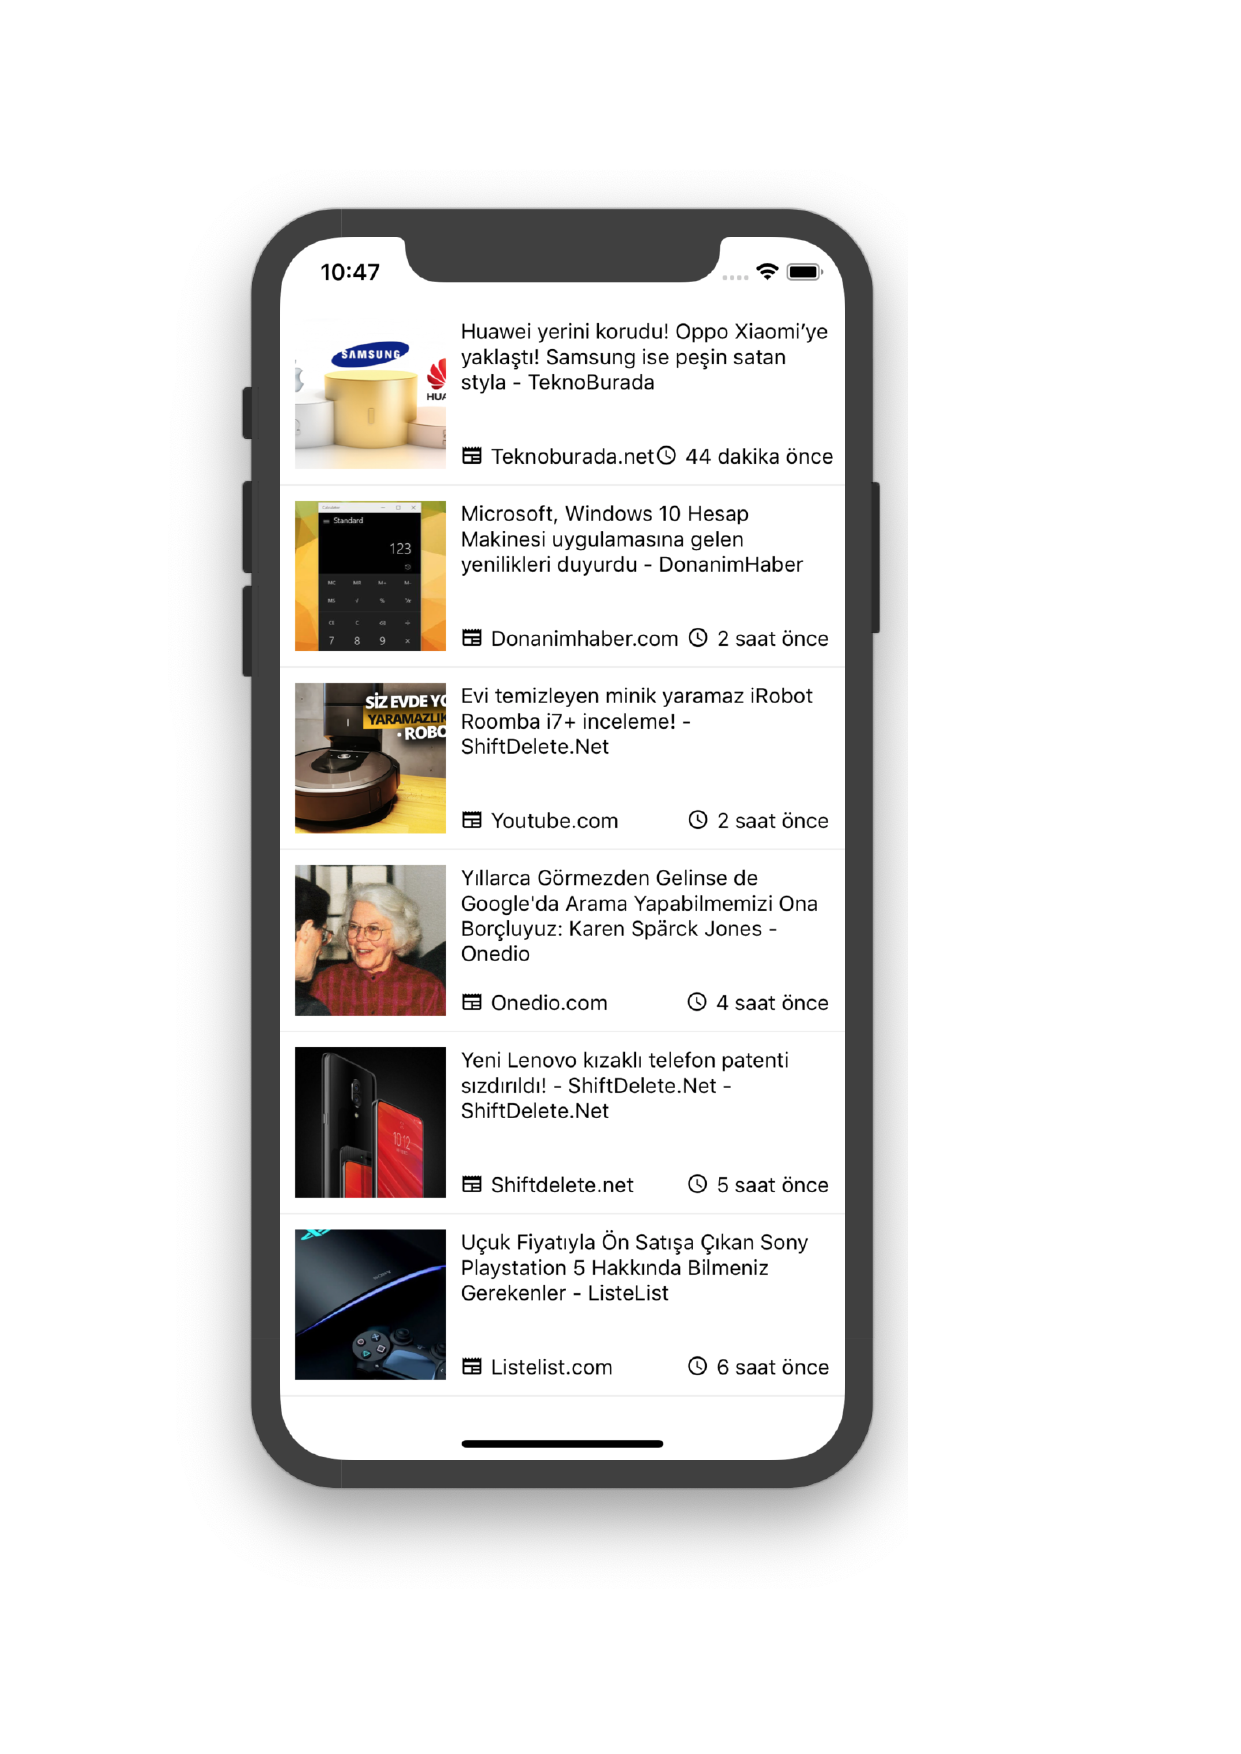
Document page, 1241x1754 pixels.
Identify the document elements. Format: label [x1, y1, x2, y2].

picture [147, 147, 977, 1606]
